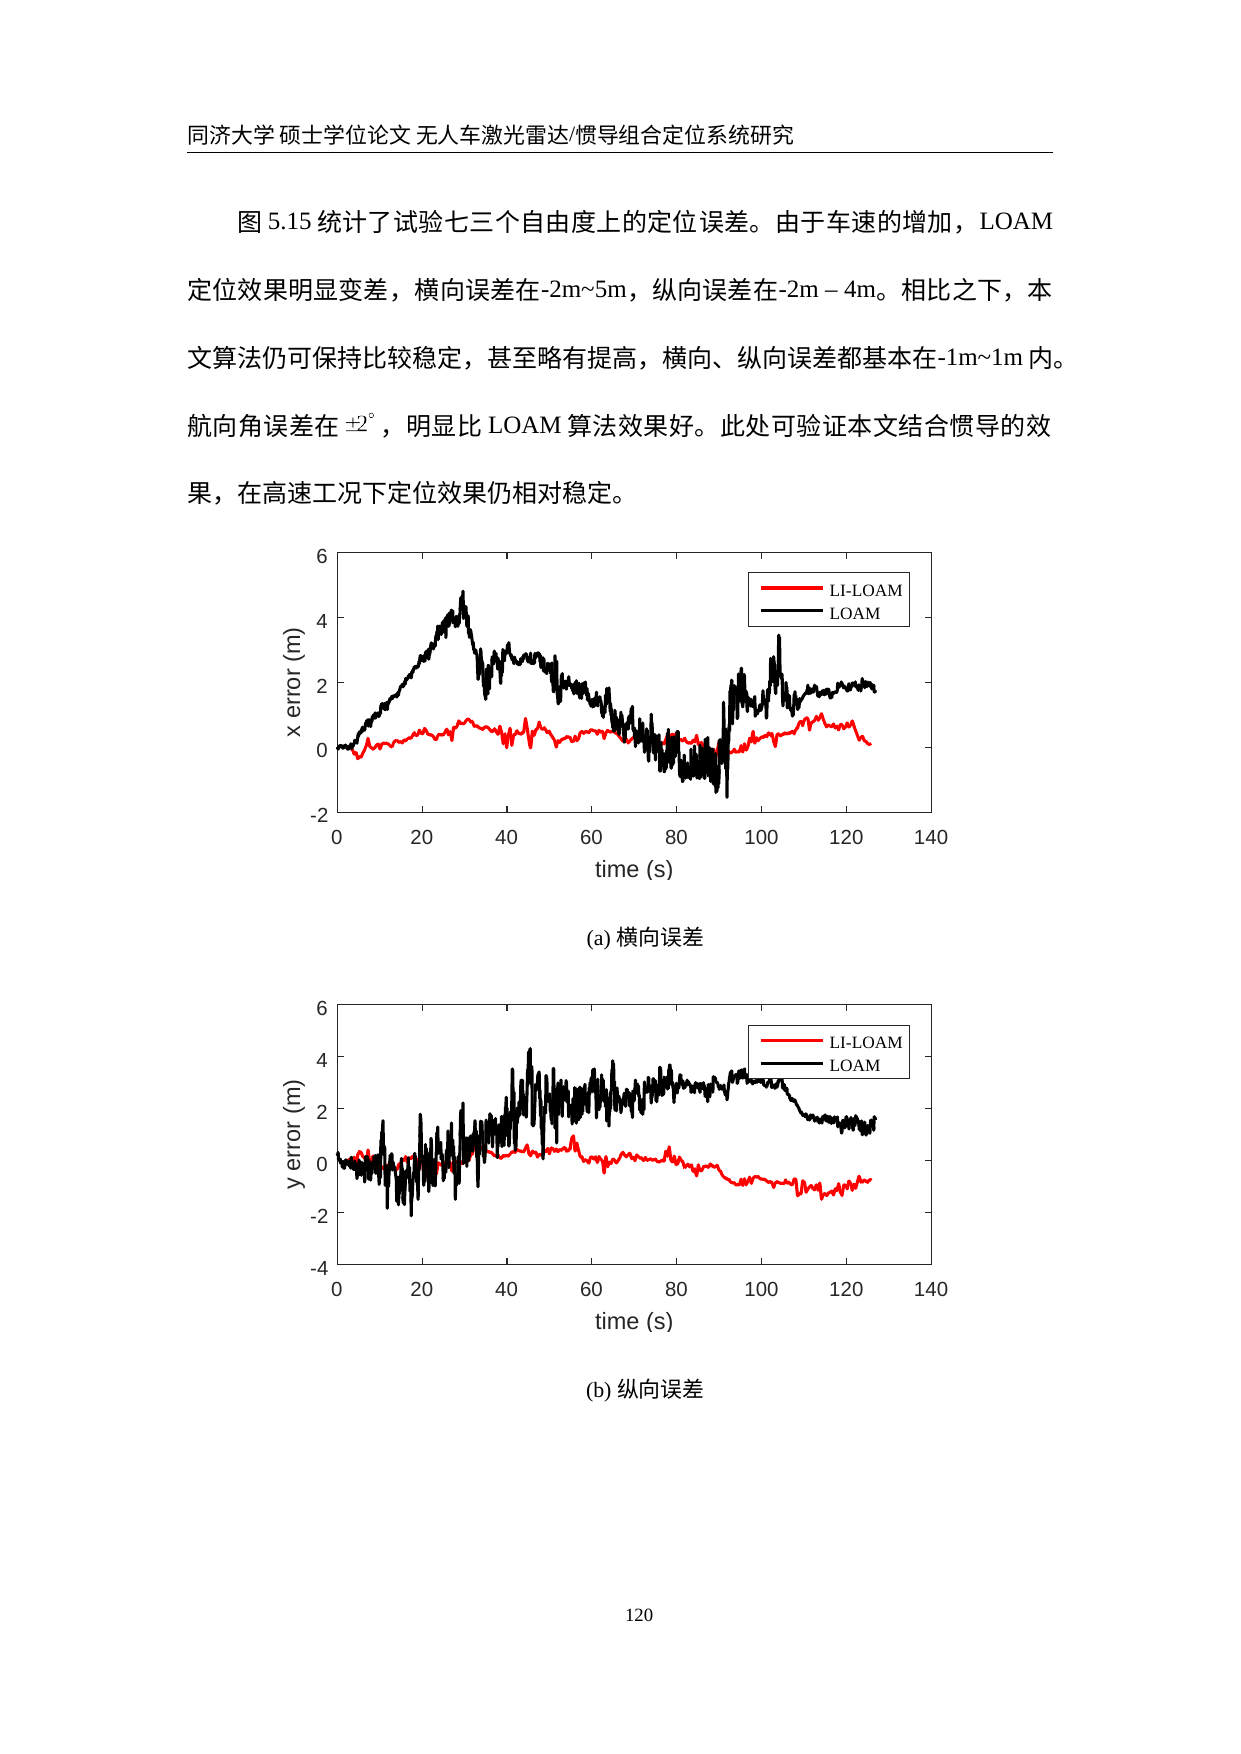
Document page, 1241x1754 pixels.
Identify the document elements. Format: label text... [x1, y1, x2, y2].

text 图5.15统计了试验七三个自由度上的定位误差。由于车速的增加，LOAM定位效果明显变差，横向误差在-2m~5m，纵向误差在-2m – 4m。相比之下，本文算法仍可保持比较稳定，甚至略有提高，横向、纵向误差都基本在-1m~1m内。航向角误差在，明显比LOAM算法效果好。此处可验证本文结合惯导的效果，在高速工况下定位效果仍相对稳定。 [187, 186, 1053, 526]
text (a) 横向误差 [187, 919, 1053, 953]
text (b) 纵向误差 [187, 1371, 1053, 1405]
